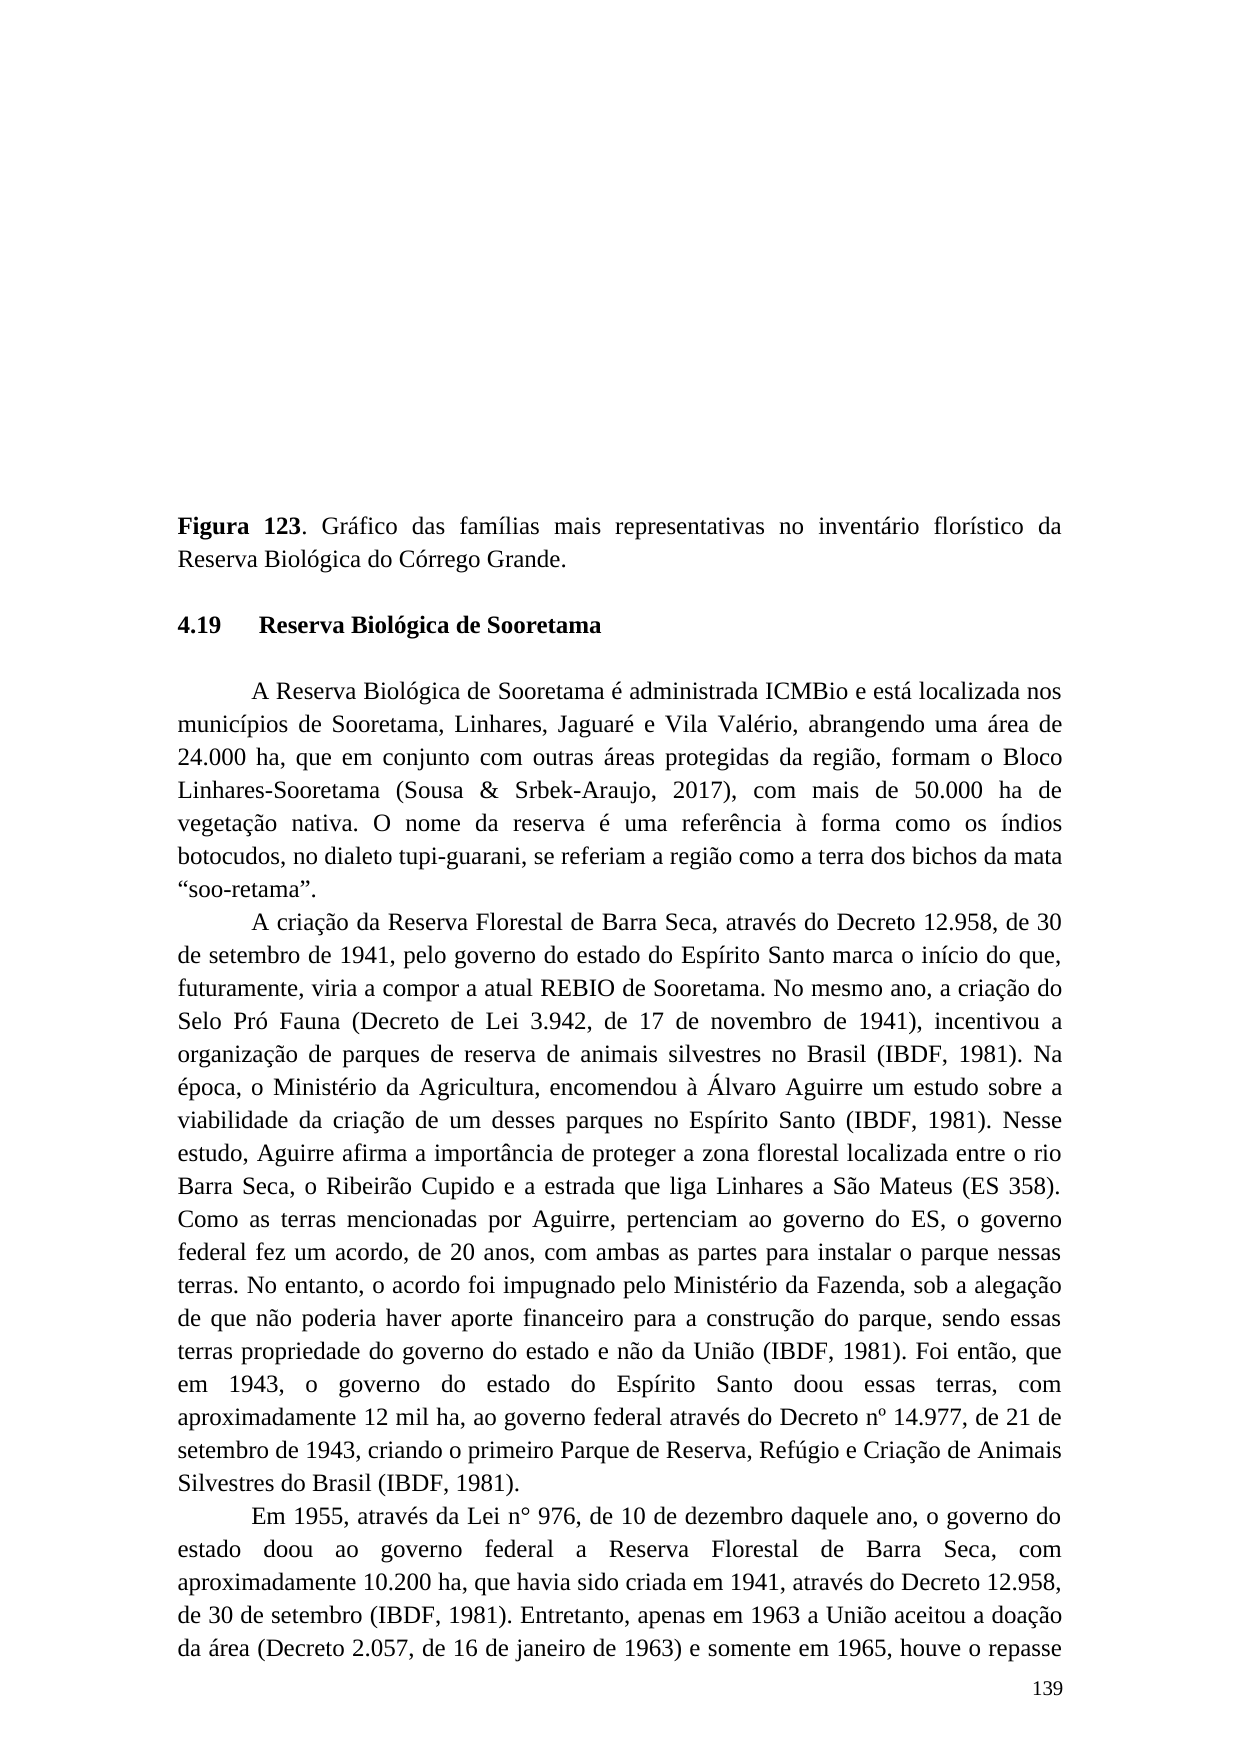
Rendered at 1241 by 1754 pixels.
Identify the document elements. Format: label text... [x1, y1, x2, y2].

text A criação da Reserva Florestal de Barra Seca, através do Decreto 12.958, de 30 de setembro de 1941, pelo governo do estado do Espírito Santo marca o início do que, futuramente, viria a compor a atual REBIO de Sooretama. No mesmo ano, a criação do Selo Pró Fauna (Decreto de Lei 3.942, de 17 de novembro de 1941), incentivou a organização de parques de reserva de animais silvestres no Brasil (IBDF, 1981). Na época, o Ministério da Agricultura, encomendou à Álvaro Aguirre um estudo sobre a viabilidade da criação de um desses parques no Espírito Santo (IBDF, 1981). Nesse estudo, Aguirre afirma a importância de proteger a zona florestal localizada entre o rio Barra Seca, o Ribeirão Cupido e a estrada que liga Linhares a São Mateus (ES 358). Como as terras mencionadas por Aguirre, pertenciam ao governo do ES, o governo federal fez um acordo, de 20 anos, com ambas as partes para instalar o parque nessas terras. No entanto, o acordo foi impugnado pelo Ministério da Fazenda, sob a alegação de que não poderia haver aporte financeiro para a construção do parque, sendo essas terras propriedade do governo do estado e não da União (IBDF, 1981). Foi então, que em 1943, o governo do estado do Espírito Santo doou essas terras, com aproximadamente 12 mil ha, ao governo federal através do Decreto nº 14.977, de 21 de setembro de 1943, criando o primeiro Parque de Reserva, Refúgio e Criação de Animais Silvestres do Brasil (IBDF, 1981). [177, 907, 1063, 1497]
subtitle Reserva Biológica de Sooretama [177, 610, 1063, 639]
text A Reserva Biológica de Sooretama é administrada ICMBio e está localizada nos municípios de Sooretama, Linhares, Jaguaré e Vila Valério, abrangendo uma área de 24.000 ha, que em conjunto com outras áreas protegidas da região, formam o Bloco Linhares-Sooretama (Sousa & Srbek-Araujo, 2017), com mais de 50.000 ha de vegetação nativa. O nome da reserva é uma referência à forma como os índios botocudos, no dialeto tupi-guarani, se referiam a região como a terra dos bichos da mata “soo-retama”. [177, 676, 1063, 903]
text Figura 123. Gráfico das famílias mais representativas no inventário florístico da Reserva Biológica do Córrego Grande. [177, 511, 1063, 573]
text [177, 1501, 1063, 1662]
